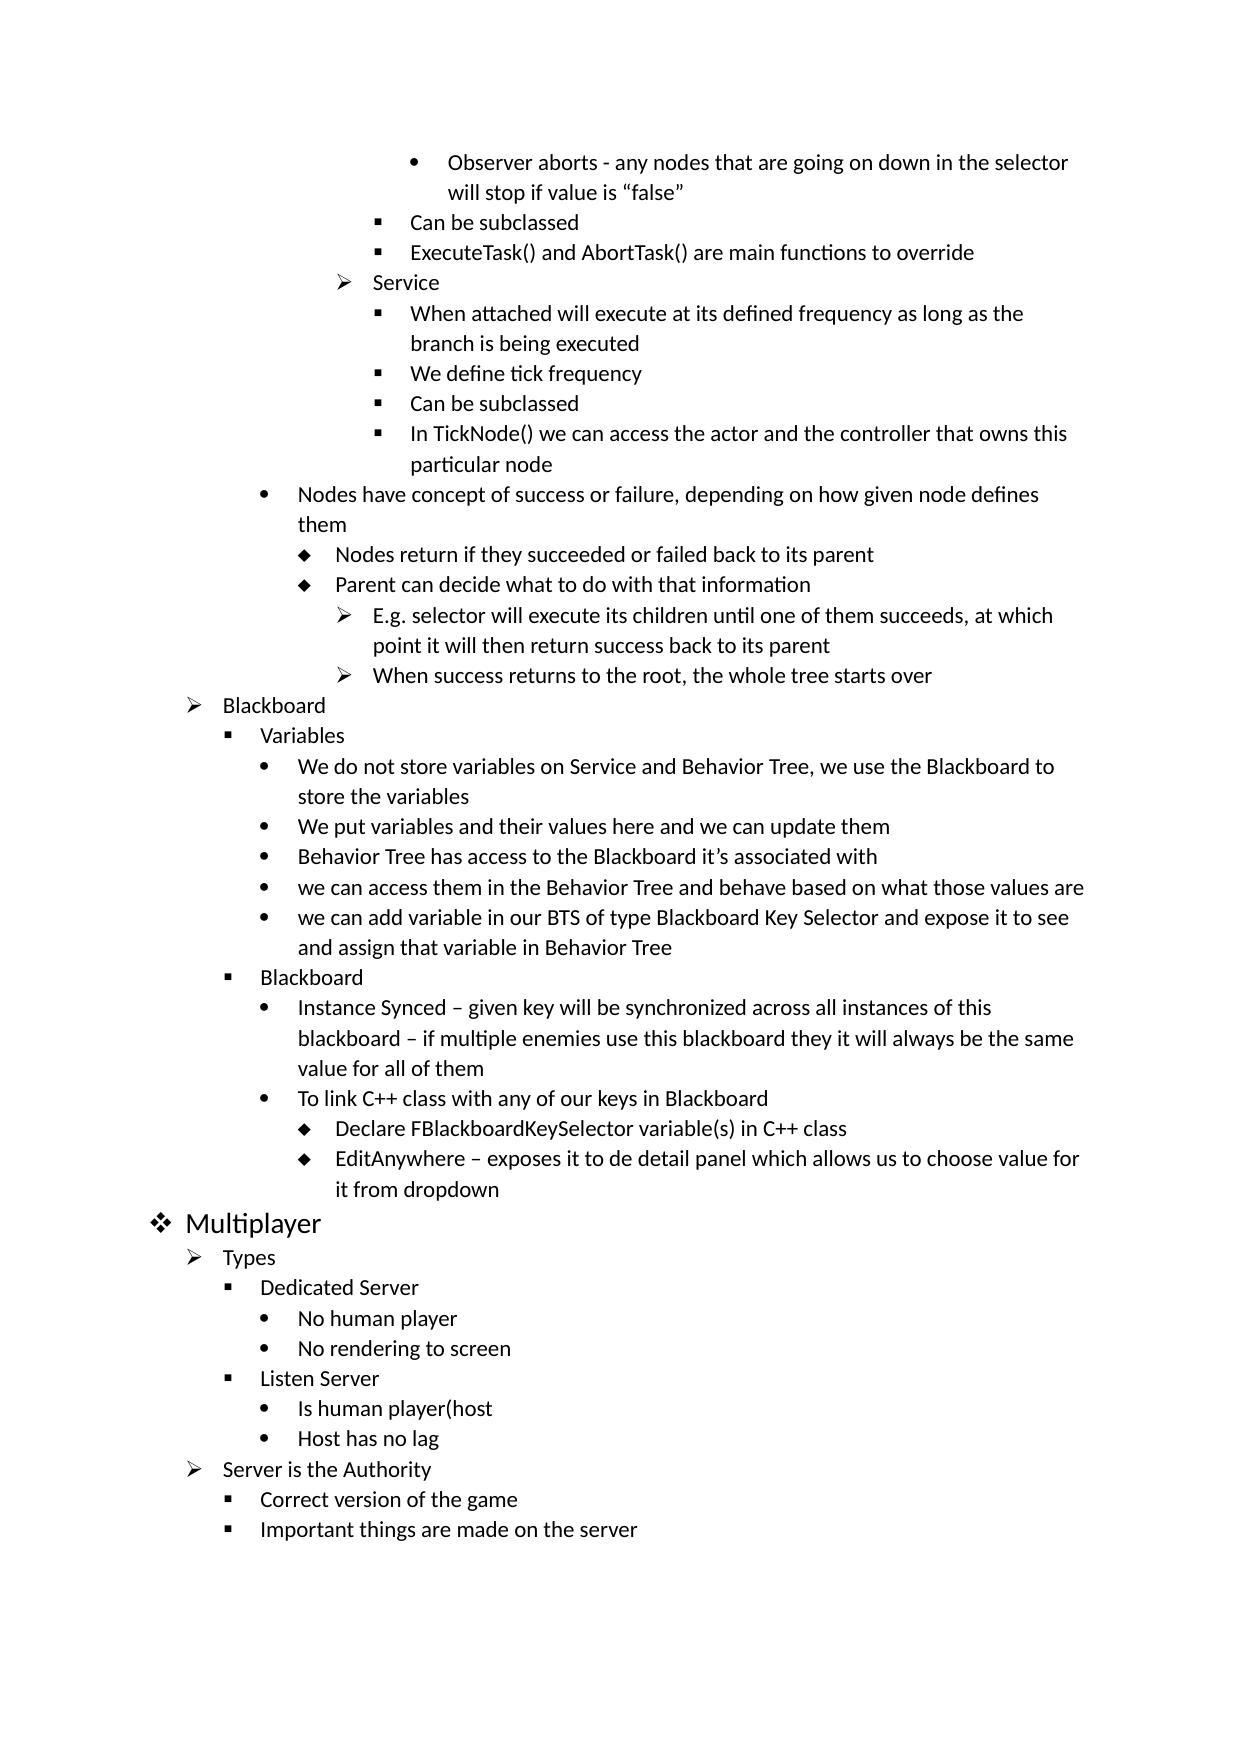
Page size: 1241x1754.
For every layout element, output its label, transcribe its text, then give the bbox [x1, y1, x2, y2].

list No rendering to screen [260, 1334, 1093, 1362]
list Correct version of the game [223, 1485, 1093, 1513]
list Is human player(host [260, 1394, 1093, 1422]
list Listen Server [223, 1364, 1093, 1392]
list E.g. selector will execute its children until one of them succeeds, at which point it will then return success back to its parent [335, 601, 1093, 659]
list Observer aborts - any nodes that are going on down in the selector will stop if value is “false” [410, 148, 1093, 206]
list Instance Synced – given key will be synchronized across all instances of this blackboard – if multiple enemies use this blackboard they it will always be the same value for all of them [260, 993, 1093, 1082]
list Nodes have concept of success or failure, depending on how given node defines them [260, 480, 1093, 538]
list Blackboard [223, 963, 1093, 991]
list Server is the Authority [185, 1455, 1093, 1483]
list To link C++ class with any of our keys in Blackboard [260, 1084, 1093, 1112]
list Nodes return if they succeeded or failed back to its parent [298, 540, 1093, 568]
list EditAnywhere – exposes it to de detail panel which allows us to choose value for it from dropdown [298, 1144, 1093, 1203]
list Blackboard [185, 691, 1093, 719]
list Variables [223, 722, 1093, 749]
list When attached will execute at its defined frequency as long as the branch is being executed [373, 299, 1093, 357]
list We define tick frequency [373, 359, 1093, 387]
list No human player [260, 1304, 1093, 1332]
list We do not store variables on Service and Behavior Tree, we use the Blackboard to store the variables [260, 752, 1093, 810]
list Important things are made on the server [223, 1515, 1093, 1543]
list Behavior Tree has access to the Blackboard it’s associated with [260, 842, 1093, 870]
list Can be subclassed [373, 208, 1093, 236]
list When success returns to the root, the whole tree starts over [335, 661, 1093, 689]
list Service [335, 268, 1093, 296]
list ExecuteTask() and AbortTask() are main functions to override [373, 238, 1093, 266]
list Dedicated Server [223, 1273, 1093, 1302]
list Types [185, 1243, 1093, 1271]
list Declare FBlackboardKeySelector variable(s) in C++ class [298, 1114, 1093, 1142]
list we can access them in the Behavior Tree and behave based on what those values are [260, 873, 1093, 901]
list we can add variable in our BTS of type Blackboard Key Selector and expose it to see and assign that variable in Behavior Tree [260, 903, 1093, 961]
list Host has no lag [260, 1424, 1093, 1453]
list In TickNode() we can access the actor and the controller that owns this particular node [373, 419, 1093, 478]
list Multiplayer [148, 1205, 1093, 1241]
list We put variables and their values here and we can update them [260, 812, 1093, 840]
list Parent can decide what to do with that information [298, 571, 1093, 598]
list Can be subclassed [373, 389, 1093, 417]
